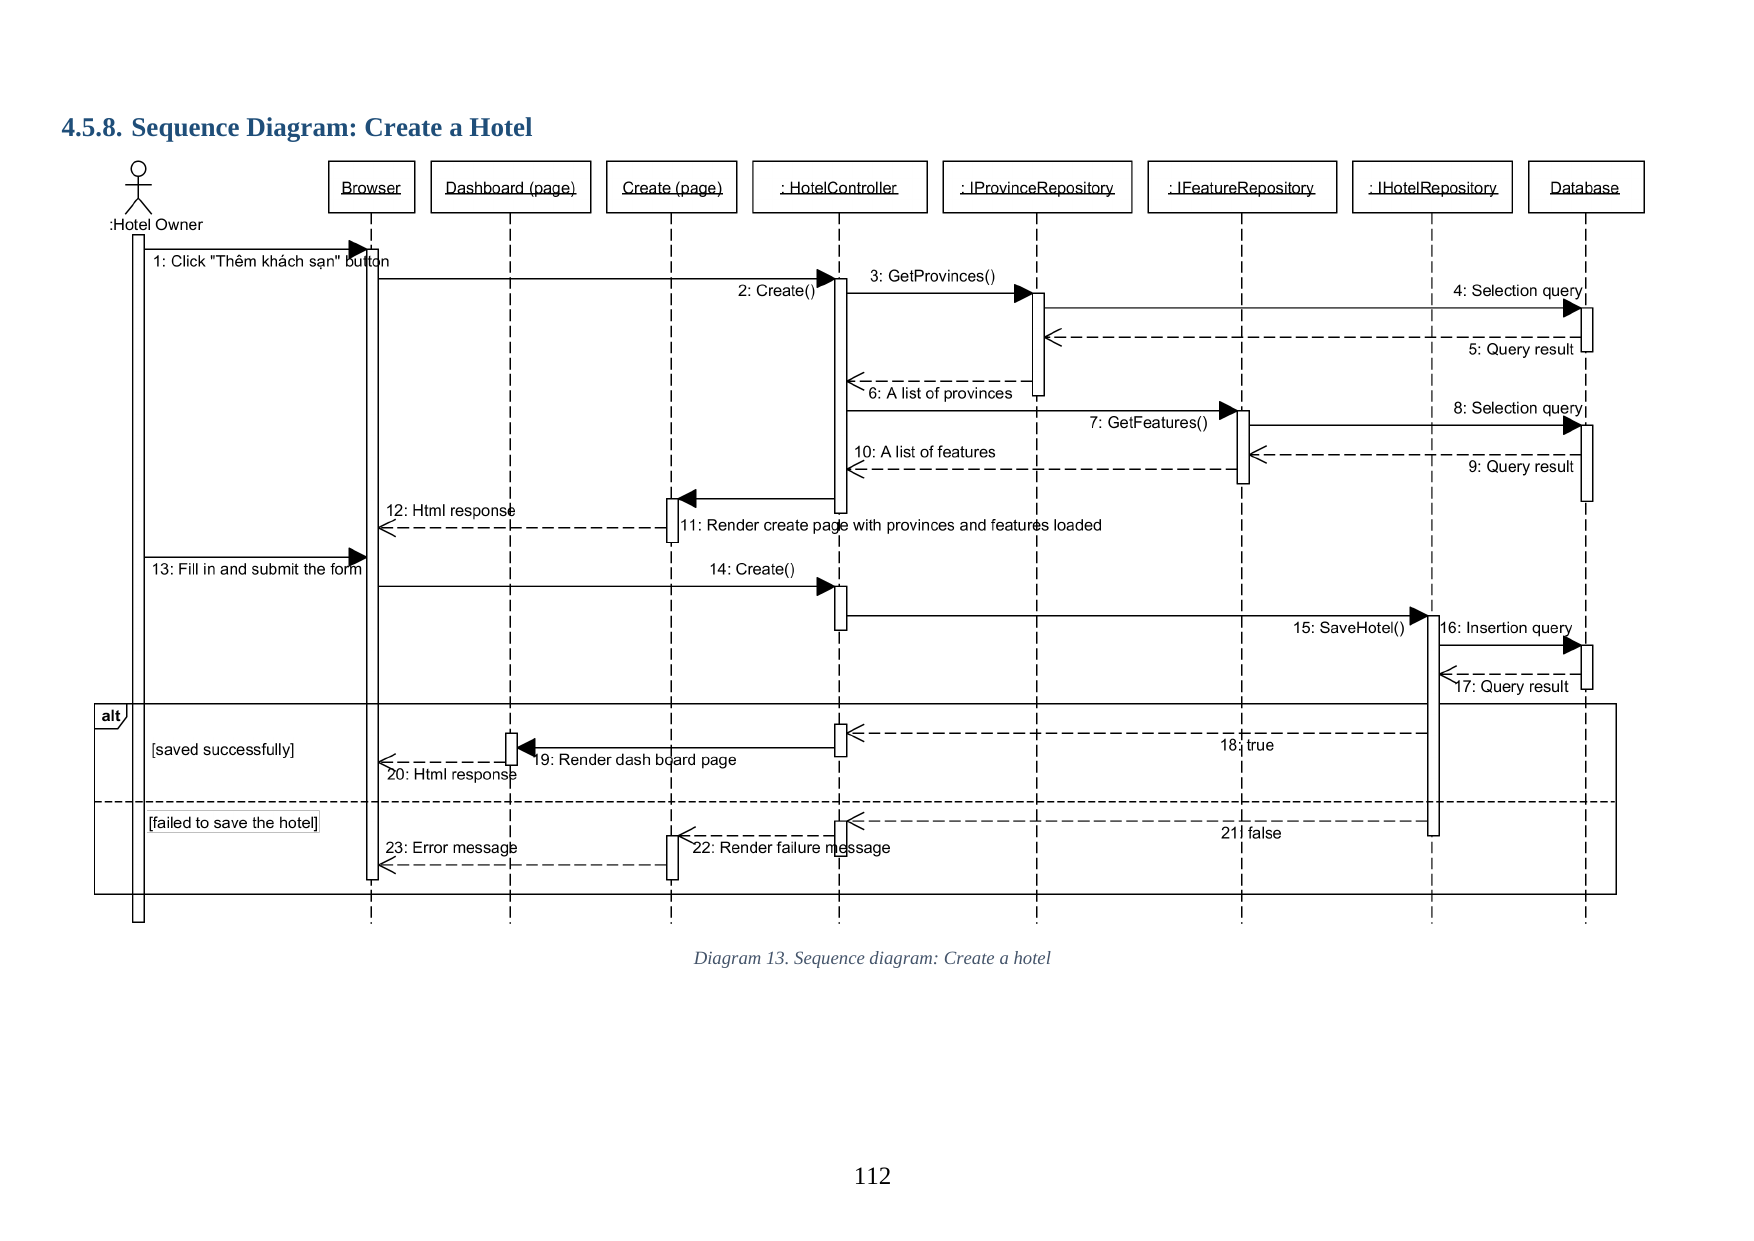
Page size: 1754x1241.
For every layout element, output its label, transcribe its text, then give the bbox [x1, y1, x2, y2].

subtitle Sequence Diagram: Create a Hotel [122, 111, 1651, 143]
text Diagram 13. Sequence diagram: Create a hotel [94, 947, 1651, 969]
picture [94, 153, 1651, 929]
